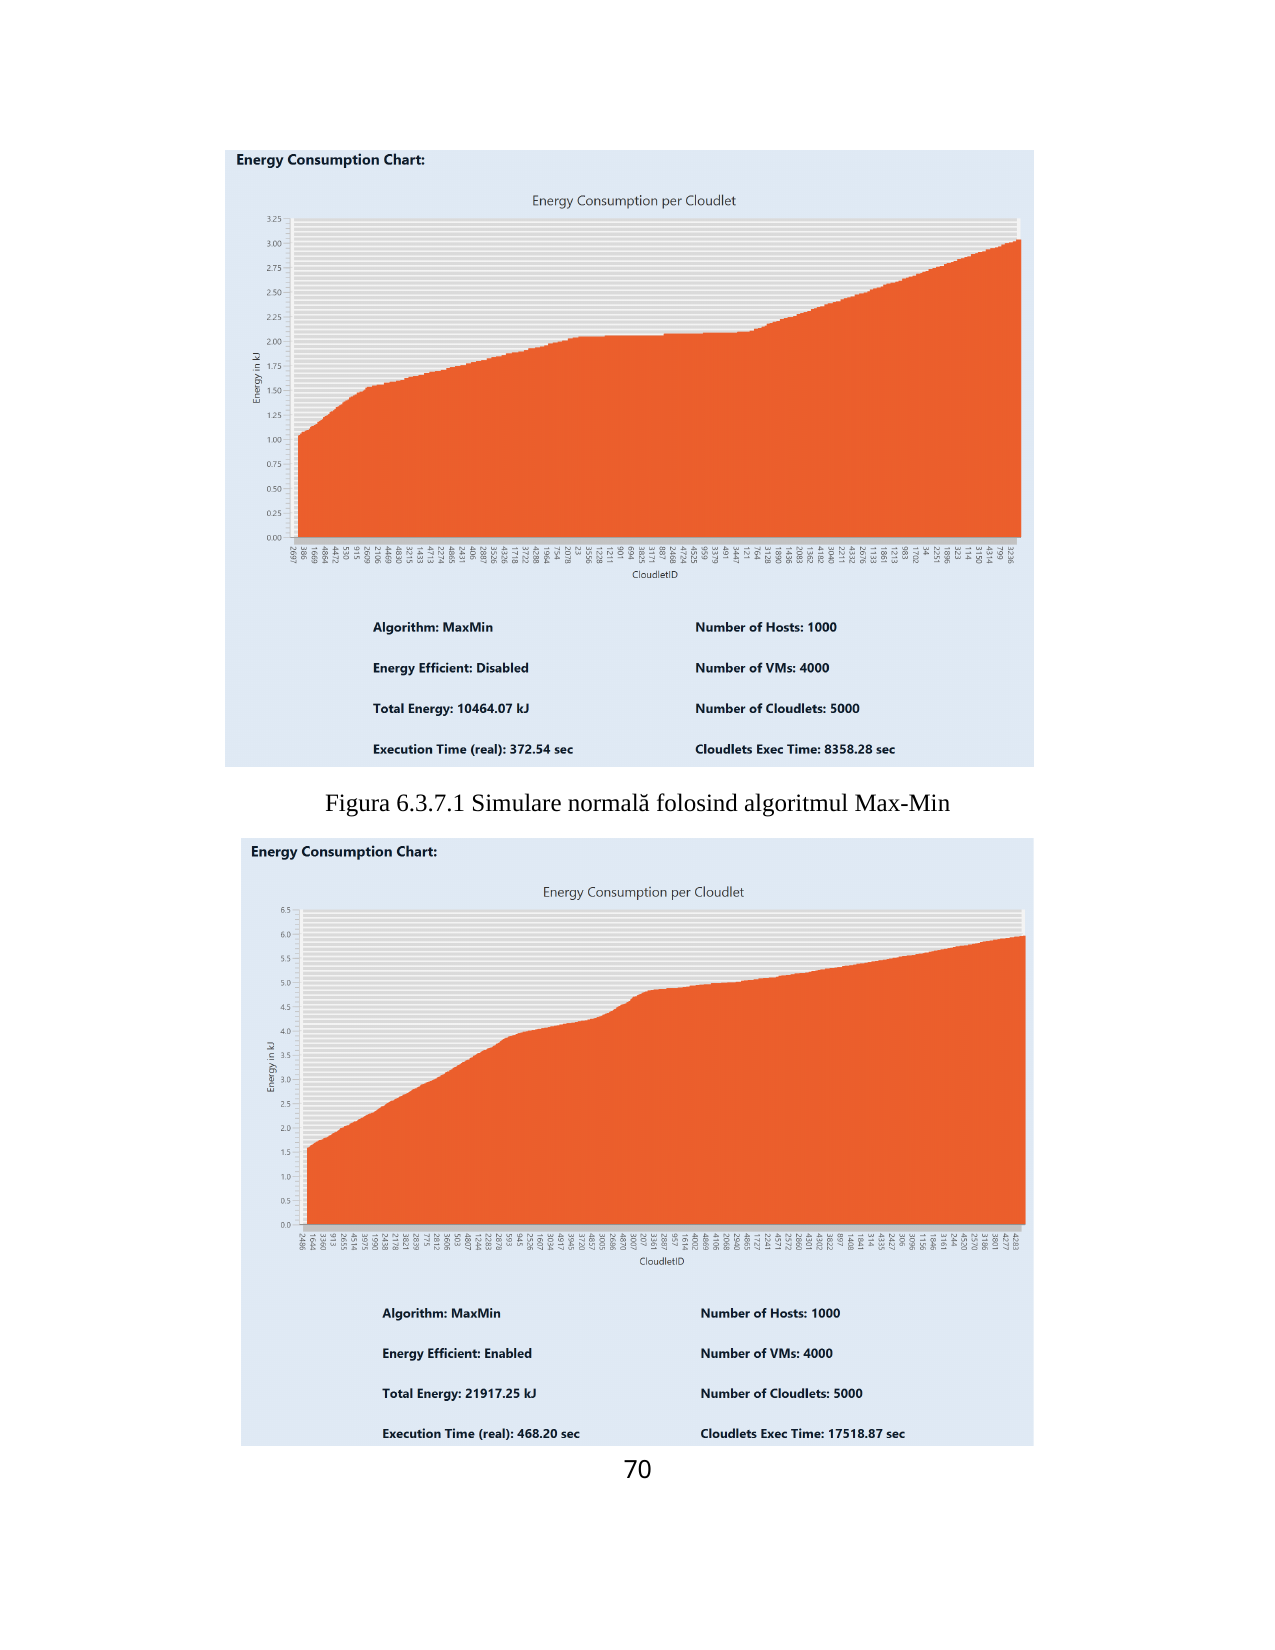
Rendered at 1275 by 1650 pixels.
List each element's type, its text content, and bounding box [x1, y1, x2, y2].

text Figura 6.3.7.1 Simulare normală folosind algoritmul Max-Min [150, 788, 1125, 817]
picture [225, 150, 1034, 767]
picture [241, 838, 1034, 1446]
